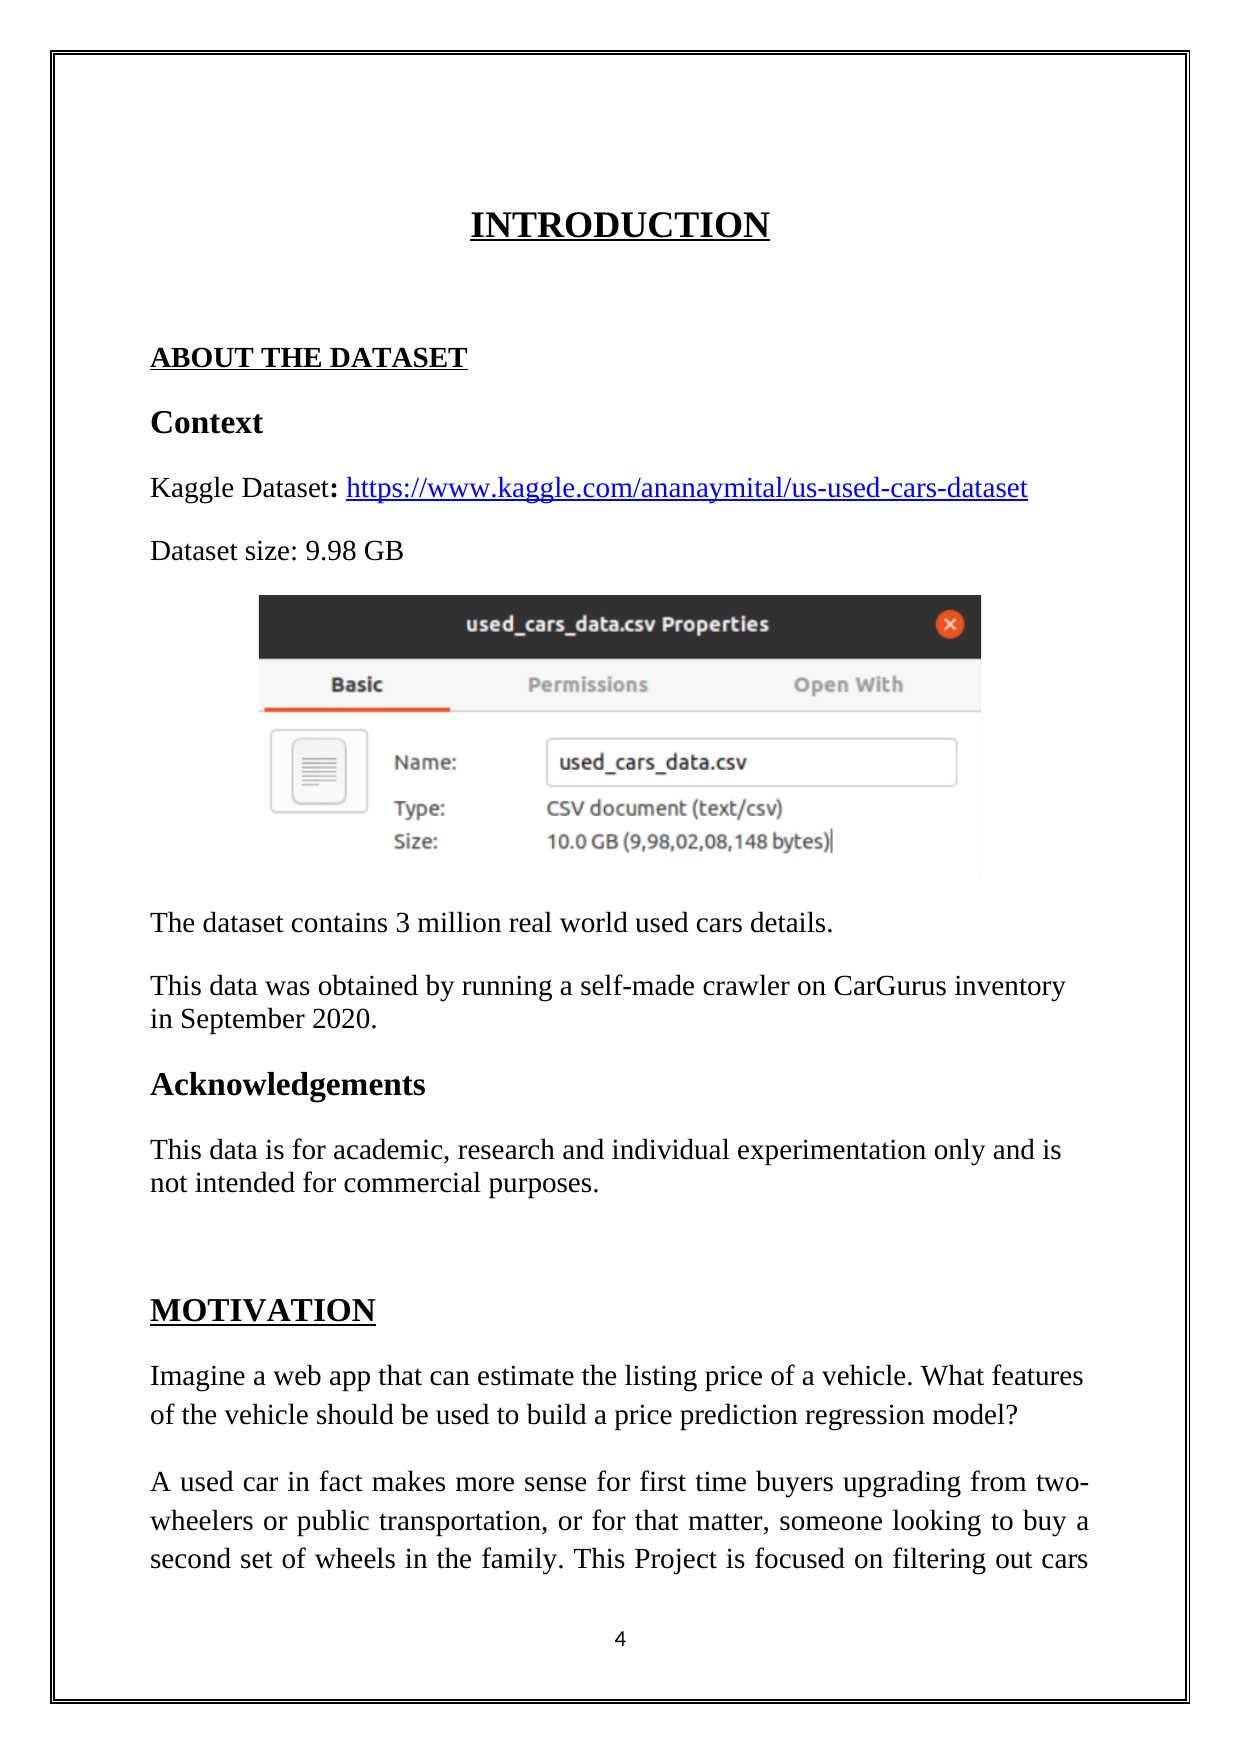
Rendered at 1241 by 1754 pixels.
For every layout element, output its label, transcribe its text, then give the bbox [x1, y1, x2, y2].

subtitle Context [150, 402, 1090, 441]
picture [258, 595, 982, 877]
text Imagine a web app that can estimate the listing price of a vehicle. What features of the vehicle should be used to build a price prediction regression model? [150, 1358, 1090, 1430]
subtitle Kaggle Dataset: https://www.kaggle.com/ananaymital/us-used-cars-dataset [150, 470, 1090, 503]
subtitle Dataset size: 9.98 GB [150, 533, 1090, 566]
text This data was obtained by running a self-made crawler on CarGurus inventory in September 2020. [150, 968, 1090, 1035]
subtitle MOTIVATION [150, 1291, 1090, 1329]
subtitle Acknowledgements [150, 1064, 1090, 1103]
text The dataset contains 3 million real world used cars details. [150, 905, 1090, 939]
subtitle ABOUT THE DATASET [150, 340, 1090, 373]
text This data is for academic, research and individual experimentation only and is not intended for commercial purposes. [150, 1132, 1090, 1199]
text INTRODUCTION [150, 202, 1090, 245]
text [150, 1464, 1090, 1575]
